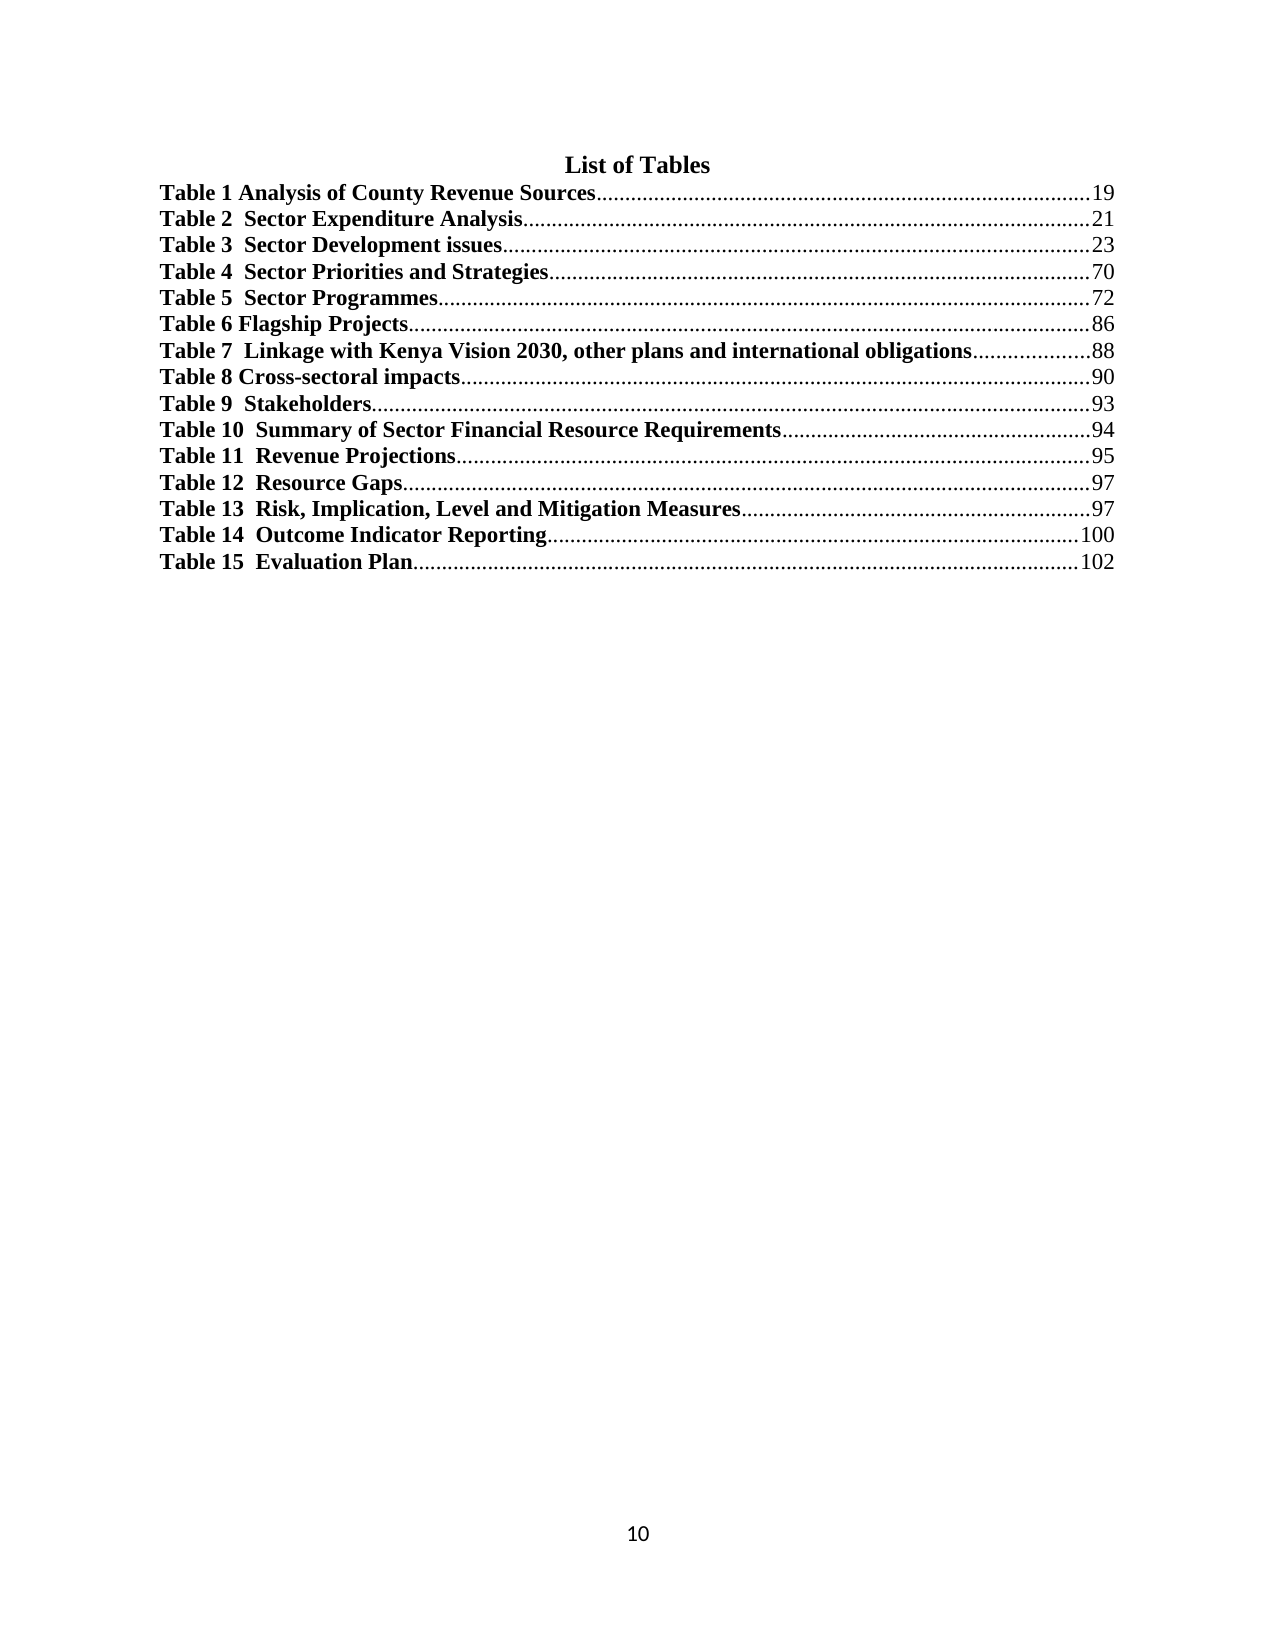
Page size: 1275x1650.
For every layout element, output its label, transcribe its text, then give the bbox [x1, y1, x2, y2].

text Table 14 Outcome Indicator Reporting 100 [159, 521, 1116, 548]
text Table 13 Risk, Implication, Level and Mitigation Measures 97 [159, 495, 1116, 521]
text Table 1 Analysis of County Revenue Sources 19 [159, 179, 1116, 205]
text Table 2 Sector Expenditure Analysis 21 [159, 205, 1116, 231]
text Table 3 Sector Development issues 23 [159, 231, 1116, 258]
text Table 7 Linkage with Kenya Vision 2030, other plans and international obligations 88 [159, 337, 1116, 363]
text Table 10 Summary of Sector Financial Resource Requirements 94 [159, 416, 1116, 442]
text Table 11 Revenue Projections 95 [159, 442, 1116, 469]
text Table 8 Cross-sectoral impacts 90 [159, 363, 1116, 389]
text Table 12 Resource Gaps 97 [159, 469, 1116, 495]
text Table 9 Stakeholders 93 [159, 389, 1116, 416]
text Table 5 Sector Programmes 72 [159, 284, 1116, 311]
text Table 6 Flagship Projects 86 [159, 311, 1116, 337]
text Table 4 Sector Priorities and Strategies 70 [159, 258, 1116, 284]
text Table 15 Evaluation Plan 102 [159, 548, 1116, 574]
subtitle List of Tables [159, 150, 1116, 179]
